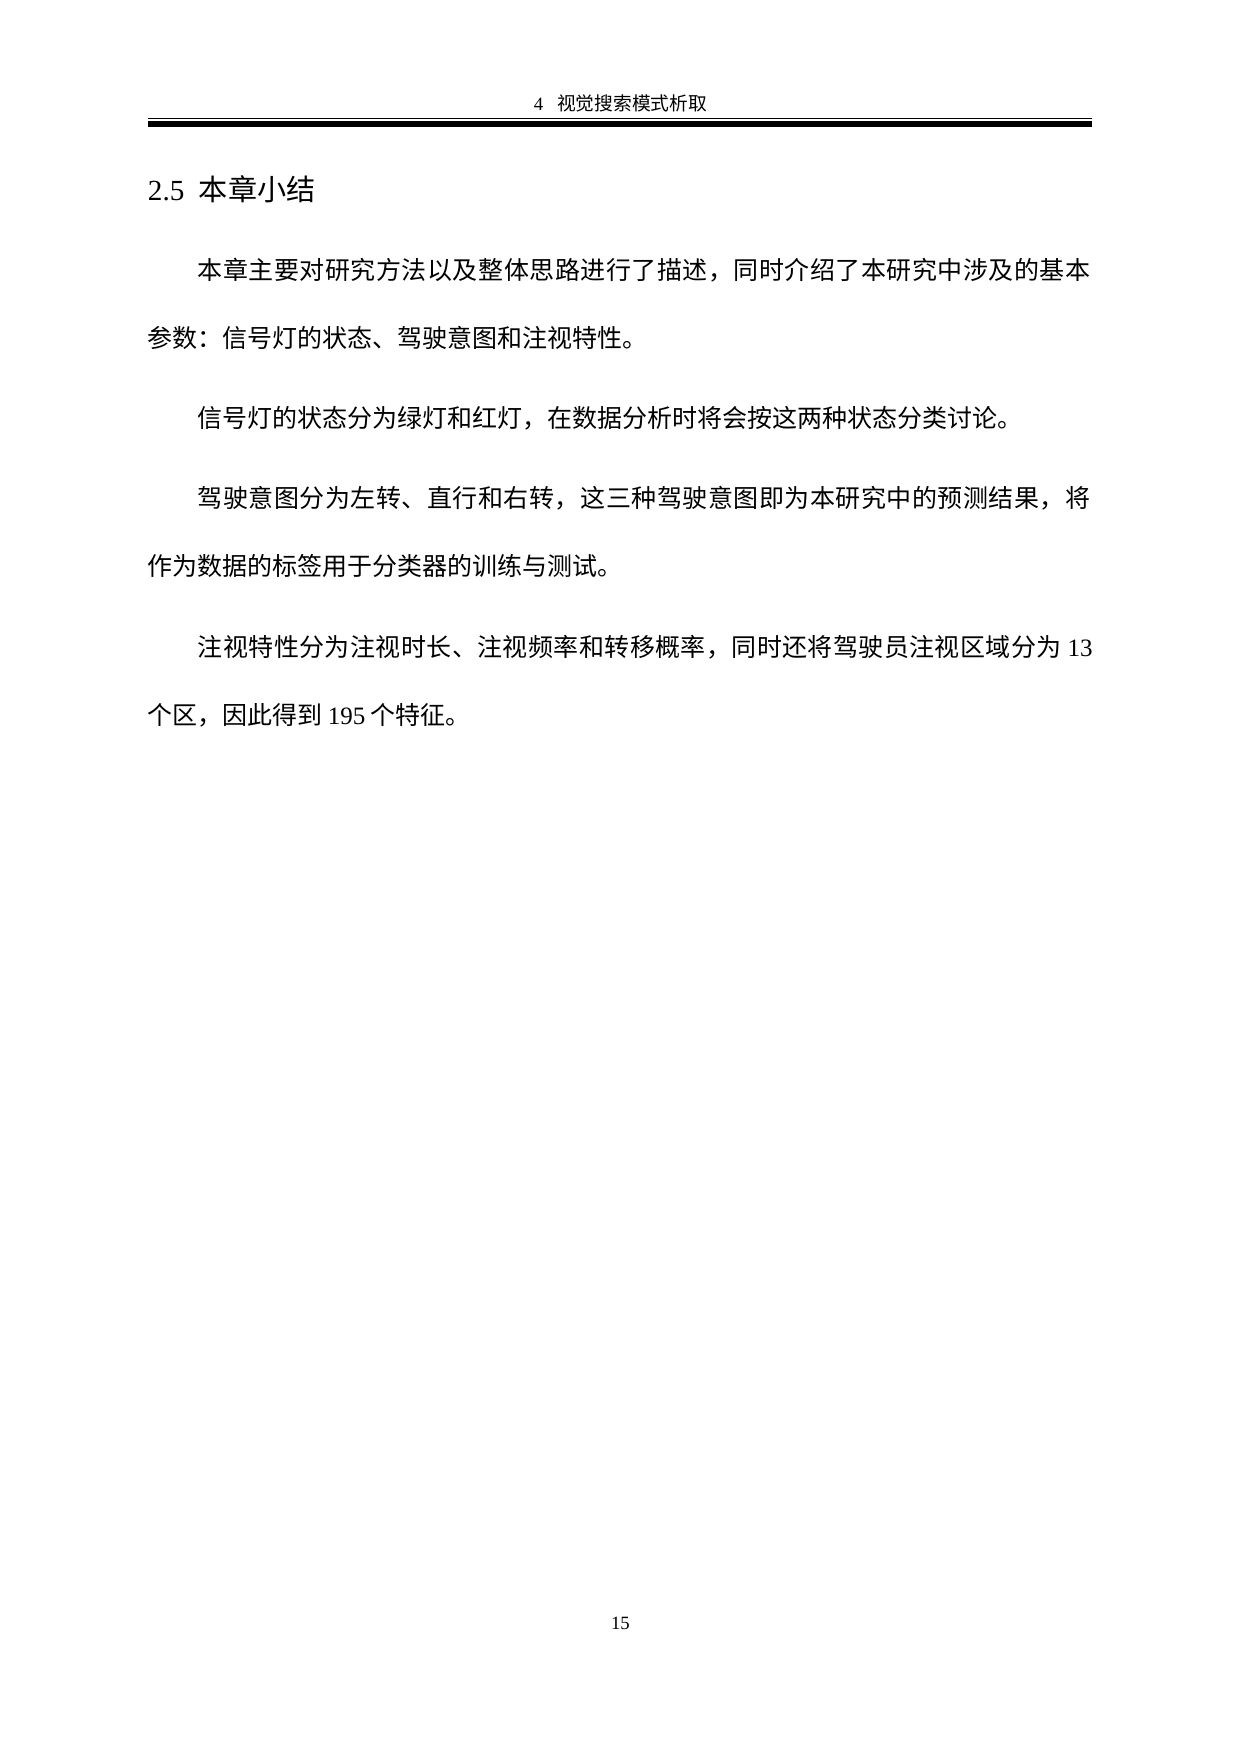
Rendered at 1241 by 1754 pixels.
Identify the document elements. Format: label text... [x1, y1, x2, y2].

subtitle 本章小结 [148, 154, 1092, 222]
text 本章主要对研究方法以及整体思路进行了描述，同时介绍了本研究中涉及的基本参数：信号灯的状态、驾驶意图和注视特性。 [148, 234, 1092, 370]
text 注视特性分为注视时长、注视频率和转移概率，同时还将驾驶员注视区域分为13个区，因此得到195个特征。 [148, 611, 1092, 747]
text 驾驶意图分为左转、直行和右转，这三种驾驶意图即为本研究中的预测结果，将作为数据的标签用于分类器的训练与测试。 [148, 463, 1092, 599]
text 信号灯的状态分为绿灯和红灯，在数据分析时将会按这两种状态分类讨论。 [148, 383, 1092, 451]
